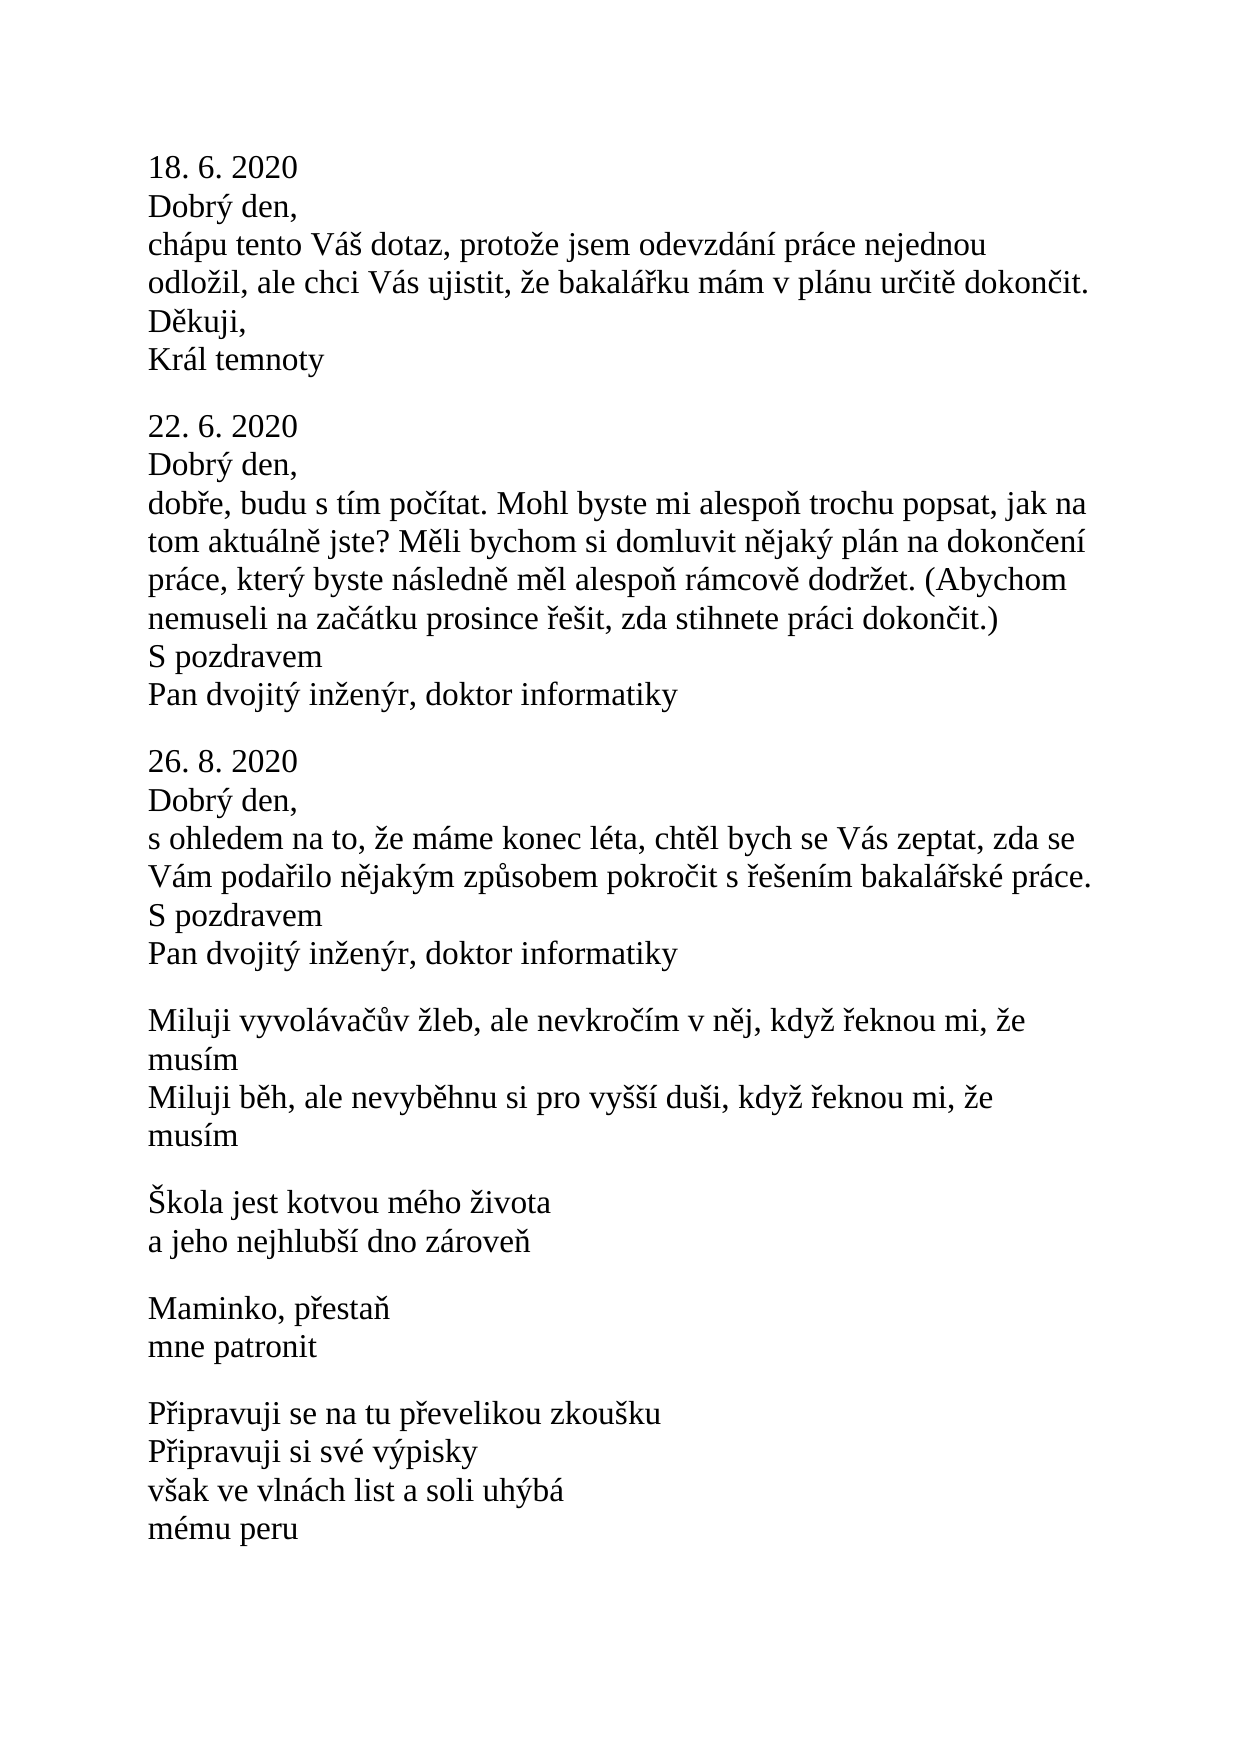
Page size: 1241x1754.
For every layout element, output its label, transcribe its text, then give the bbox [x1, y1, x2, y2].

text Pan dvojitý inženýr, doktor informatiky [148, 675, 1093, 713]
text 26. 8. 2020 [148, 742, 1093, 780]
text S pozdravem [148, 895, 1093, 933]
text Dobrý den, [148, 780, 1093, 818]
text Dobrý den, [148, 445, 1093, 483]
text Děkuji, [148, 301, 1093, 339]
text s ohledem na to, že máme konec léta, chtěl bych se Vás zeptat, zda se Vám podařilo nějakým způsobem pokročit s řešením bakalářské práce. [148, 818, 1093, 895]
text Miluji běh, ale nevyběhnu si pro vyšší duši, když řeknou mi, že musím [148, 1077, 1093, 1154]
text a jeho nejhlubší dno zároveň [148, 1221, 1093, 1259]
text 18. 6. 2020 [148, 148, 1093, 186]
text Král temnoty [148, 339, 1093, 378]
text Dobrý den, [148, 186, 1093, 224]
text však ve vlnách list a soli uhýbá [148, 1470, 1093, 1508]
text mne patronit [148, 1326, 1093, 1365]
text dobře, budu s tím počítat. Mohl byste mi alespoň trochu popsat, jak na tom aktuálně jste? Měli bychom si domluvit nějaký plán na dokončení práce, který byste následně měl alespoň rámcově dodržet. (Abychom nemuseli na začátku prosince řešit, zda stihnete práci dokončit.) [148, 483, 1093, 636]
text mému peru [148, 1508, 1093, 1547]
text S pozdravem [148, 636, 1093, 675]
text 22. 6. 2020 [148, 406, 1093, 445]
text Připravuji se na tu převelikou zkoušku [148, 1393, 1093, 1432]
text Škola jest kotvou mého života [148, 1183, 1093, 1221]
text Pan dvojitý inženýr, doktor informatiky [148, 933, 1093, 972]
text Maminko, přestaň [148, 1288, 1093, 1326]
text Připravuji si své výpisky [148, 1432, 1093, 1470]
text chápu tento Váš dotaz, protože jsem odevzdání práce nejednou odložil, ale chci Vás ujistit, že bakalářku mám v plánu určitě dokončit. [148, 224, 1093, 301]
text Miluji vyvolávačův žleb, ale nevkročím v něj, když řeknou mi, že musím [148, 1001, 1093, 1077]
